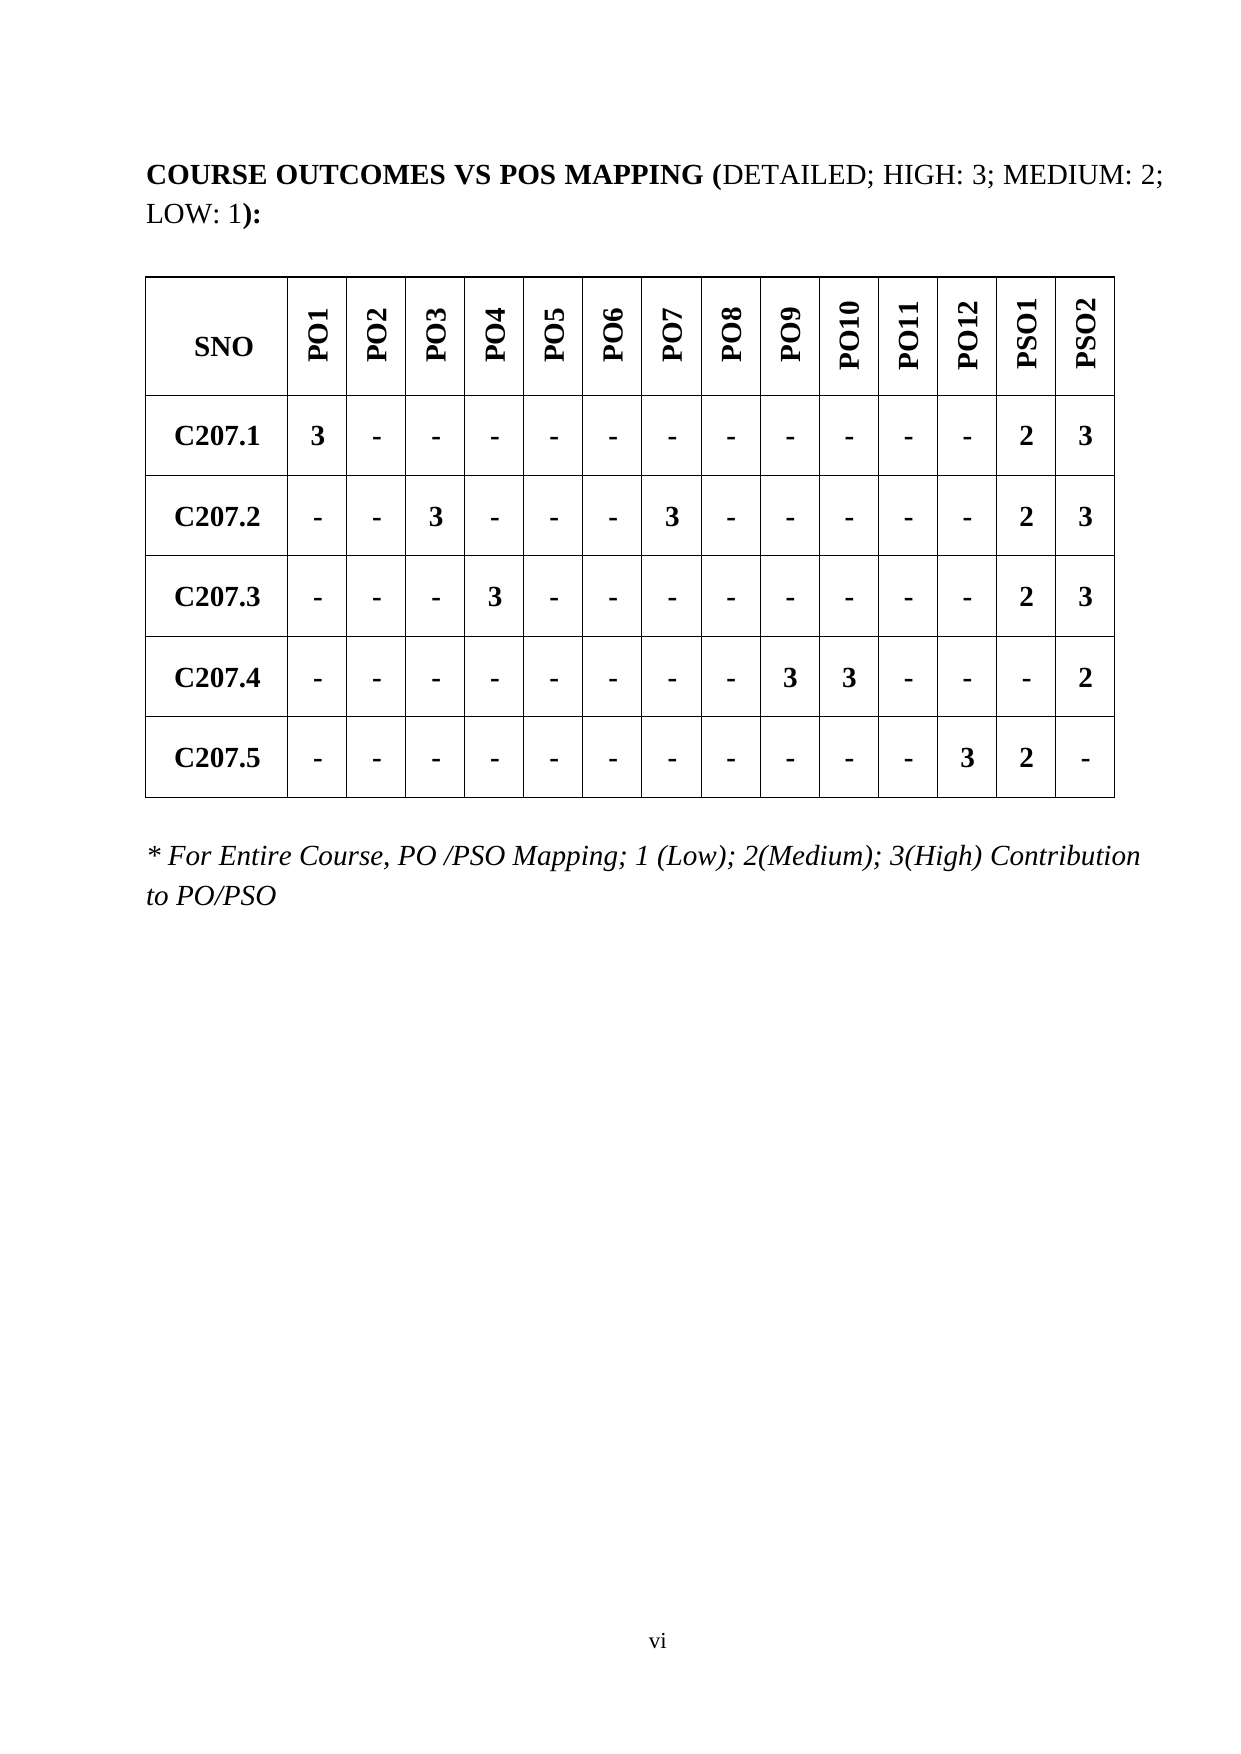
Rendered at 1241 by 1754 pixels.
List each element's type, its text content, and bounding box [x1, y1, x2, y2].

table_cell - [879, 637, 937, 716]
table_header PO3 [406, 278, 464, 394]
table_cell - [524, 556, 582, 636]
table_cell - [642, 396, 701, 475]
table_cell 2 [997, 556, 1055, 636]
table_cell 3 [288, 396, 346, 475]
table_cell 3 [820, 637, 878, 716]
table_cell 3 [465, 556, 523, 636]
table_cell - [761, 717, 819, 797]
table_cell - [820, 396, 878, 475]
table_cell - [938, 556, 996, 636]
table_cell - [347, 556, 405, 636]
table_cell - [642, 637, 701, 716]
table_cell - [702, 556, 760, 636]
table_header PO9 [761, 278, 819, 394]
table_cell - [702, 637, 760, 716]
table_cell - [524, 717, 582, 797]
table_cell - [820, 717, 878, 797]
table_cell - [288, 476, 346, 555]
table_header PO12 [938, 278, 996, 394]
table_cell - [524, 637, 582, 716]
table_cell 2 [997, 476, 1055, 555]
table_cell - [938, 476, 996, 555]
table_cell - [288, 637, 346, 716]
table_cell - [761, 476, 819, 555]
table_cell - [820, 556, 878, 636]
table_header PO7 [642, 278, 701, 394]
table_cell - [583, 556, 641, 636]
table_cell - [1056, 717, 1114, 797]
table_cell - [702, 476, 760, 555]
table_cell - [820, 476, 878, 555]
table_cell - [524, 396, 582, 475]
table_cell 3 [642, 476, 701, 555]
table_cell - [347, 476, 405, 555]
table_header PSO1 [997, 278, 1055, 394]
table_cell - [879, 396, 937, 475]
table_cell - [406, 717, 464, 797]
table_cell - [288, 556, 346, 636]
table_header PSO2 [1056, 278, 1114, 394]
table_cell - [347, 637, 405, 716]
table_cell - [938, 637, 996, 716]
table_cell - [642, 717, 701, 797]
table_cell - [465, 396, 523, 475]
table_header PO10 [820, 278, 878, 394]
table_cell - [524, 476, 582, 555]
table_cell - [761, 396, 819, 475]
table_cell 2 [997, 717, 1055, 797]
table_cell - [879, 556, 937, 636]
table_cell - [347, 396, 405, 475]
table_cell - [465, 717, 523, 797]
table_cell - [702, 717, 760, 797]
table_cell - [406, 637, 464, 716]
table_header PO1 [288, 278, 346, 394]
table_header PO8 [702, 278, 760, 394]
table_cell 3 [1056, 476, 1114, 555]
table_header PO5 [524, 278, 582, 394]
table_cell - [879, 717, 937, 797]
table_cell - [761, 556, 819, 636]
table_cell 3 [761, 637, 819, 716]
table_cell - [347, 717, 405, 797]
table_cell C207.1 [146, 396, 287, 475]
table_cell C207.3 [146, 556, 287, 636]
table_cell - [702, 396, 760, 475]
table_header PO2 [347, 278, 405, 394]
table_cell - [465, 476, 523, 555]
text COURSE OUTCOMES VS POS MAPPING (DETAILED; HIGH: 3; MEDIUM: 2; LOW: 1): [146, 157, 1164, 230]
table_cell - [583, 717, 641, 797]
table_cell C207.5 [146, 717, 287, 797]
table_cell - [465, 637, 523, 716]
table_cell 3 [1056, 556, 1114, 636]
table_cell - [997, 637, 1055, 716]
table_cell 2 [1056, 637, 1114, 716]
table_cell C207.2 [146, 476, 287, 555]
table_cell - [583, 637, 641, 716]
table_header SNO [146, 278, 287, 394]
table_cell 3 [1056, 396, 1114, 475]
table_cell - [938, 396, 996, 475]
table_cell - [583, 396, 641, 475]
table_cell 2 [997, 396, 1055, 475]
table_header PO4 [465, 278, 523, 394]
text * For Entire Course, PO /PSO Mapping; 1 (Low); 2(Medium); 3(High) Contribution to PO/PSO [146, 838, 1164, 912]
table_cell 3 [406, 476, 464, 555]
table_header PO6 [583, 278, 641, 394]
table_cell - [406, 396, 464, 475]
table_cell - [879, 476, 937, 555]
table_cell - [642, 556, 701, 636]
table_cell - [583, 476, 641, 555]
table_cell C207.4 [146, 637, 287, 716]
table_header PO11 [879, 278, 937, 394]
table_cell - [288, 717, 346, 797]
table_cell - [406, 556, 464, 636]
table_cell 3 [938, 717, 996, 797]
